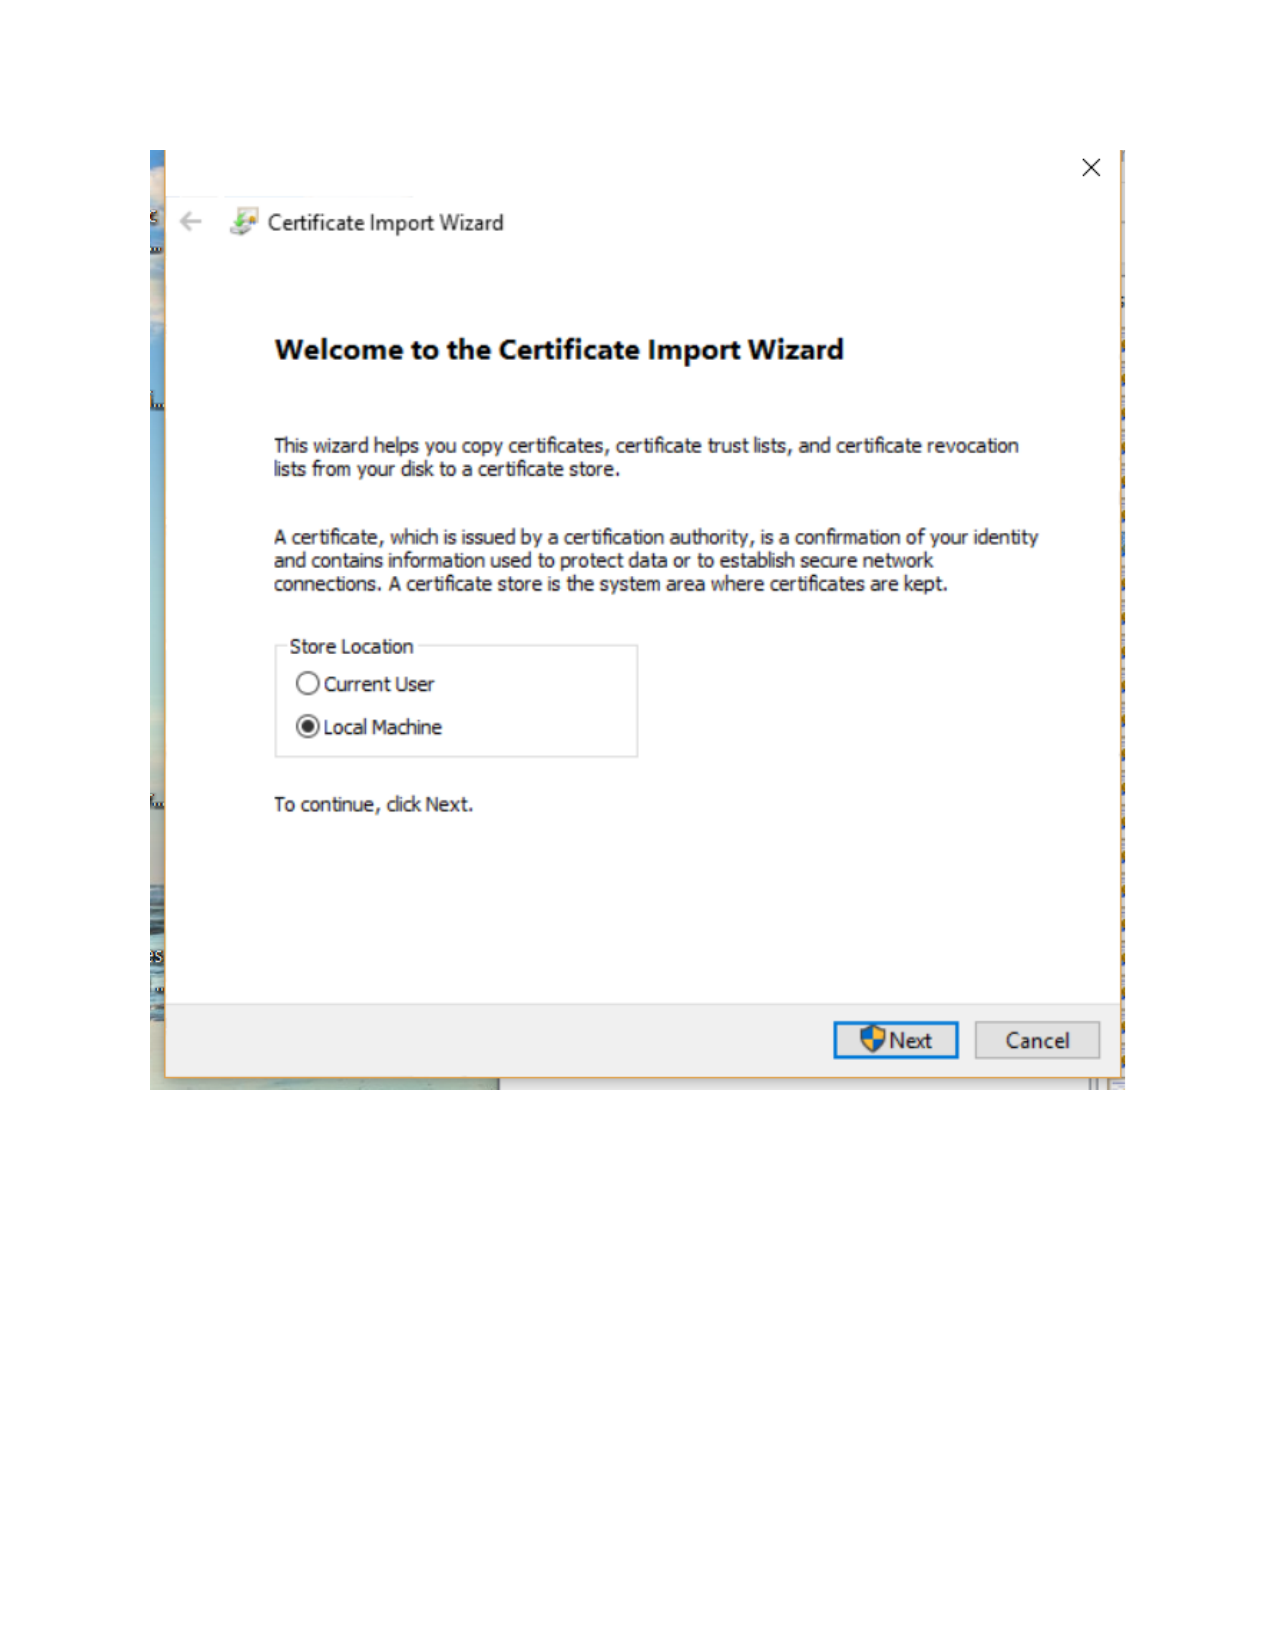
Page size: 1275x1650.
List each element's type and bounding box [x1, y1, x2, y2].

picture [150, 150, 1125, 1090]
